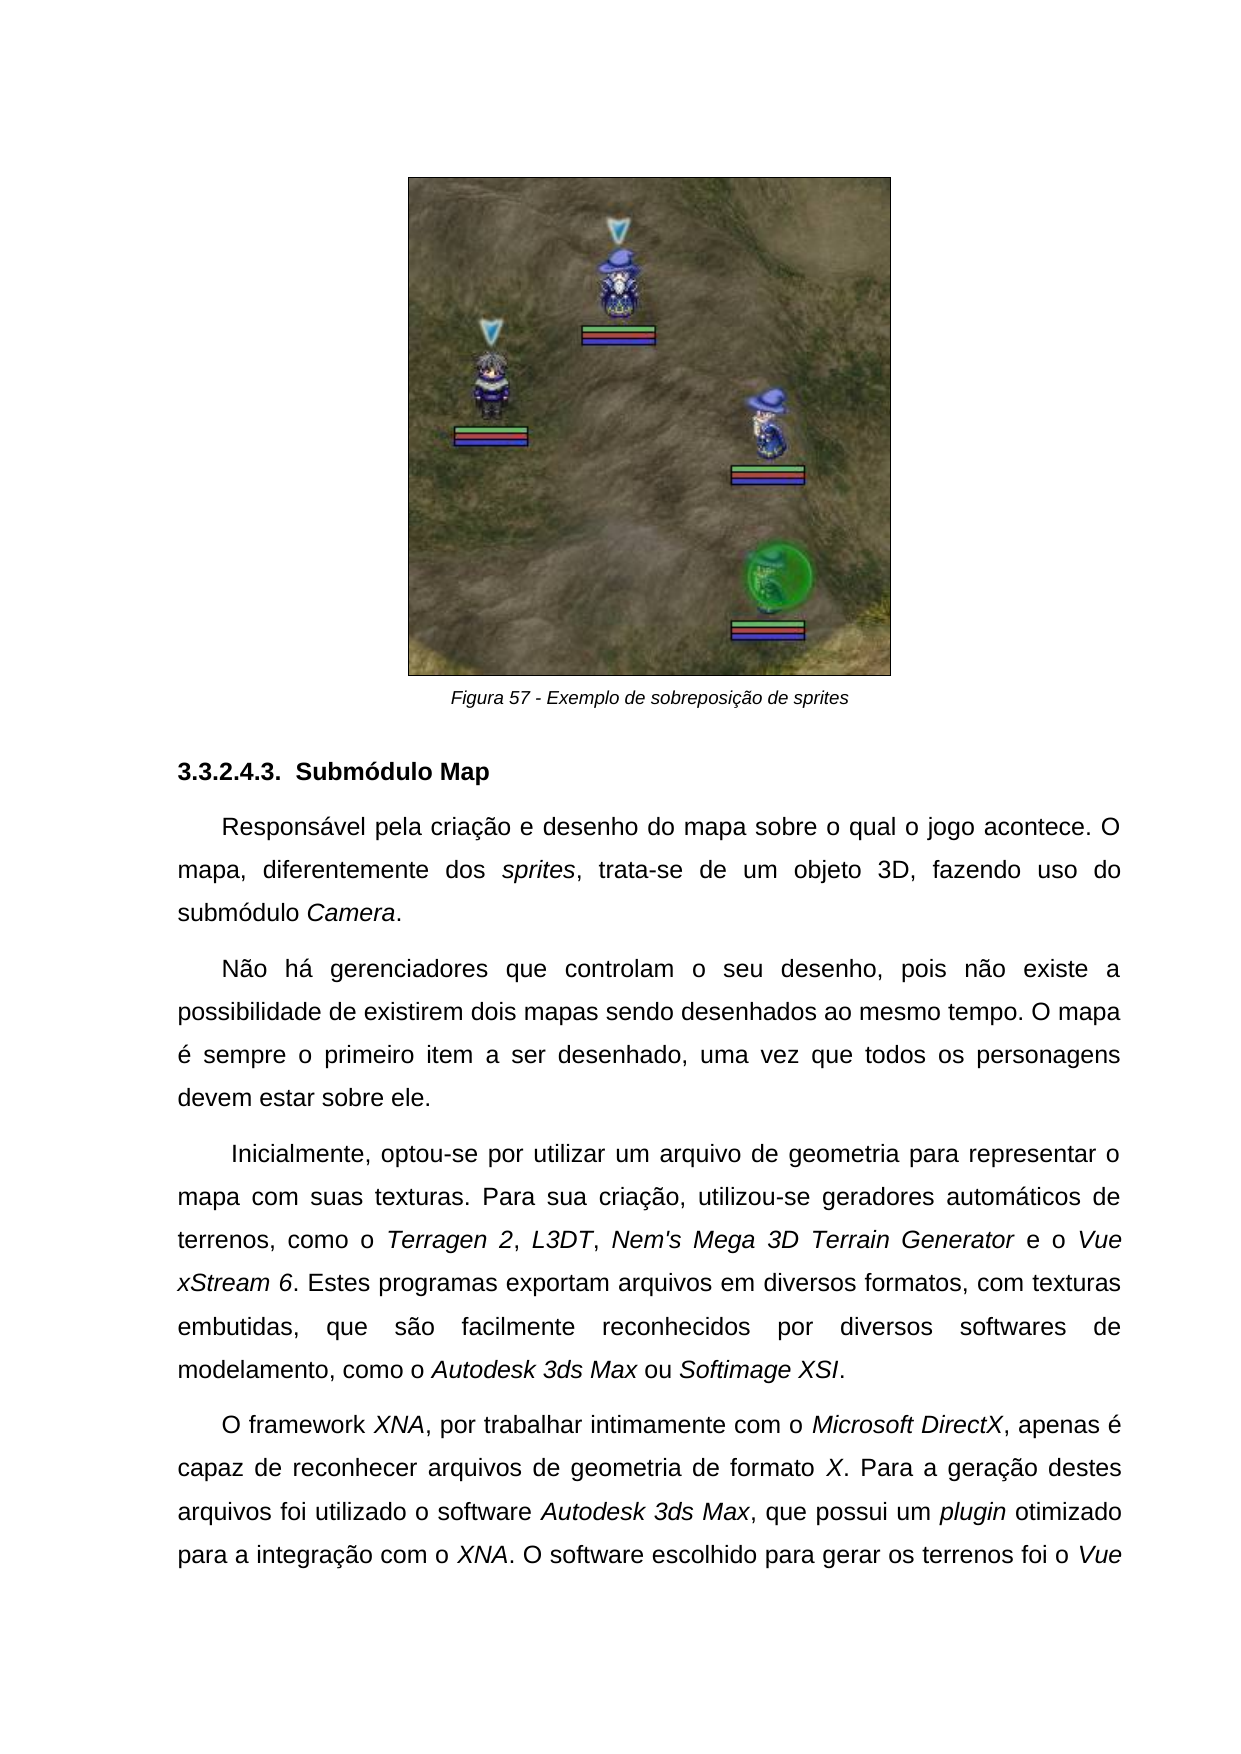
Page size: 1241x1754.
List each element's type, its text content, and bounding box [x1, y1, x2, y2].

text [177, 1410, 1122, 1568]
picture [409, 178, 890, 675]
text Não há gerenciadores que controlam o seu desenho, pois não existe a possibilidade de existirem dois mapas sendo desenhados ao mesmo tempo. O mapa é sempre o primeiro item a ser desenhado, uma vez que todos os personagens devem estar sobre ele. [177, 954, 1122, 1112]
subtitle Submódulo Map [177, 757, 1122, 785]
text Inicialmente, optou-se por utilizar um arquivo de geometria para representar o mapa com suas texturas. Para sua criação, utilizou-se geradores automáticos de terrenos, como o Terragen 2, L3DT, Nem's Mega 3D Terrain Generator e o Vue xStream 6. Estes programas exportam arquivos em diversos formatos, com texturas embutidas, que são facilmente reconhecidos por diversos softwares de modelamento, como o Autodesk 3ds Max ou Softimage XSI. [177, 1139, 1122, 1383]
text Responsável pela criação e desenho do mapa sobre o qual o jogo acontece. O mapa, diferentemente dos sprites, trata-se de um objeto 3D, fazendo uso do submódulo Camera. [177, 812, 1122, 927]
